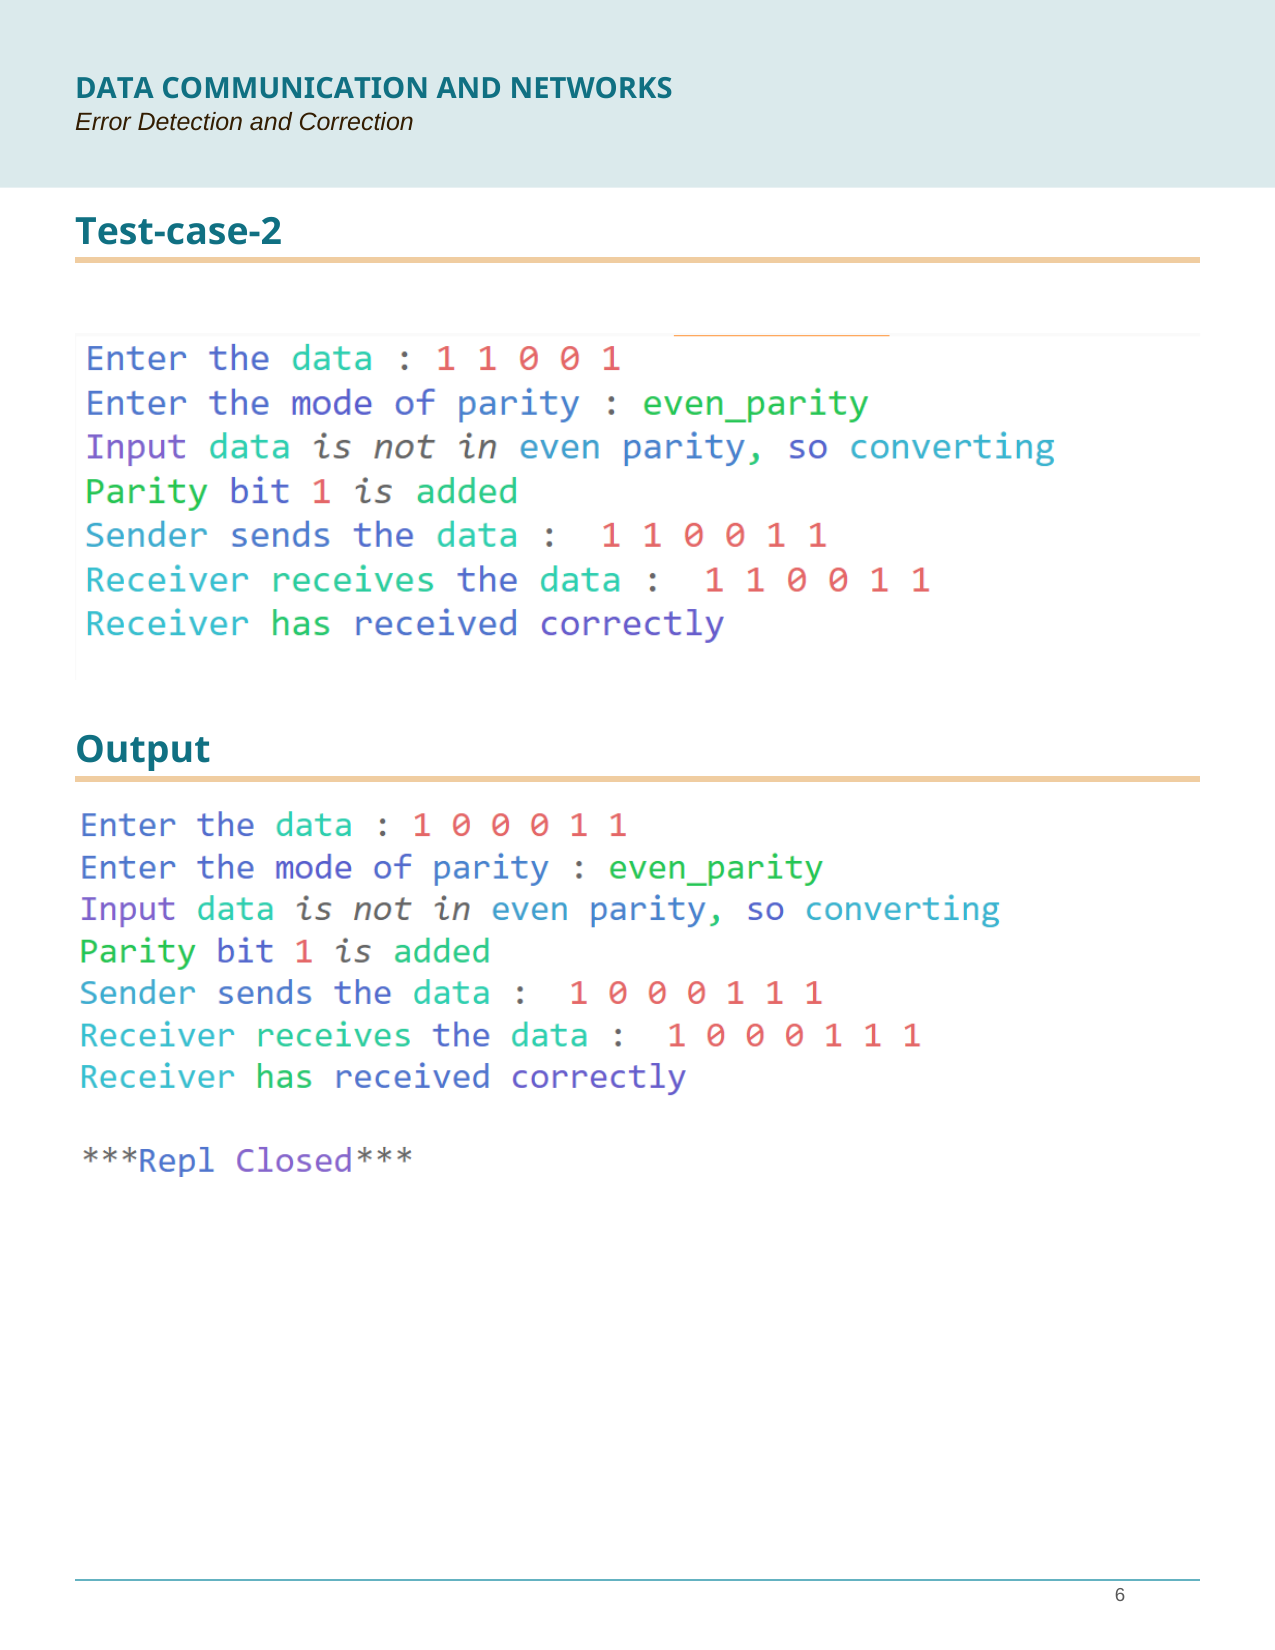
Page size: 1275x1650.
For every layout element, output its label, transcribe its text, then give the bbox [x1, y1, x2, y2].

picture [75, 333, 1200, 680]
subtitle Output [75, 722, 1200, 776]
subtitle Test-case-2 [75, 204, 1200, 257]
picture [75, 804, 1181, 1177]
